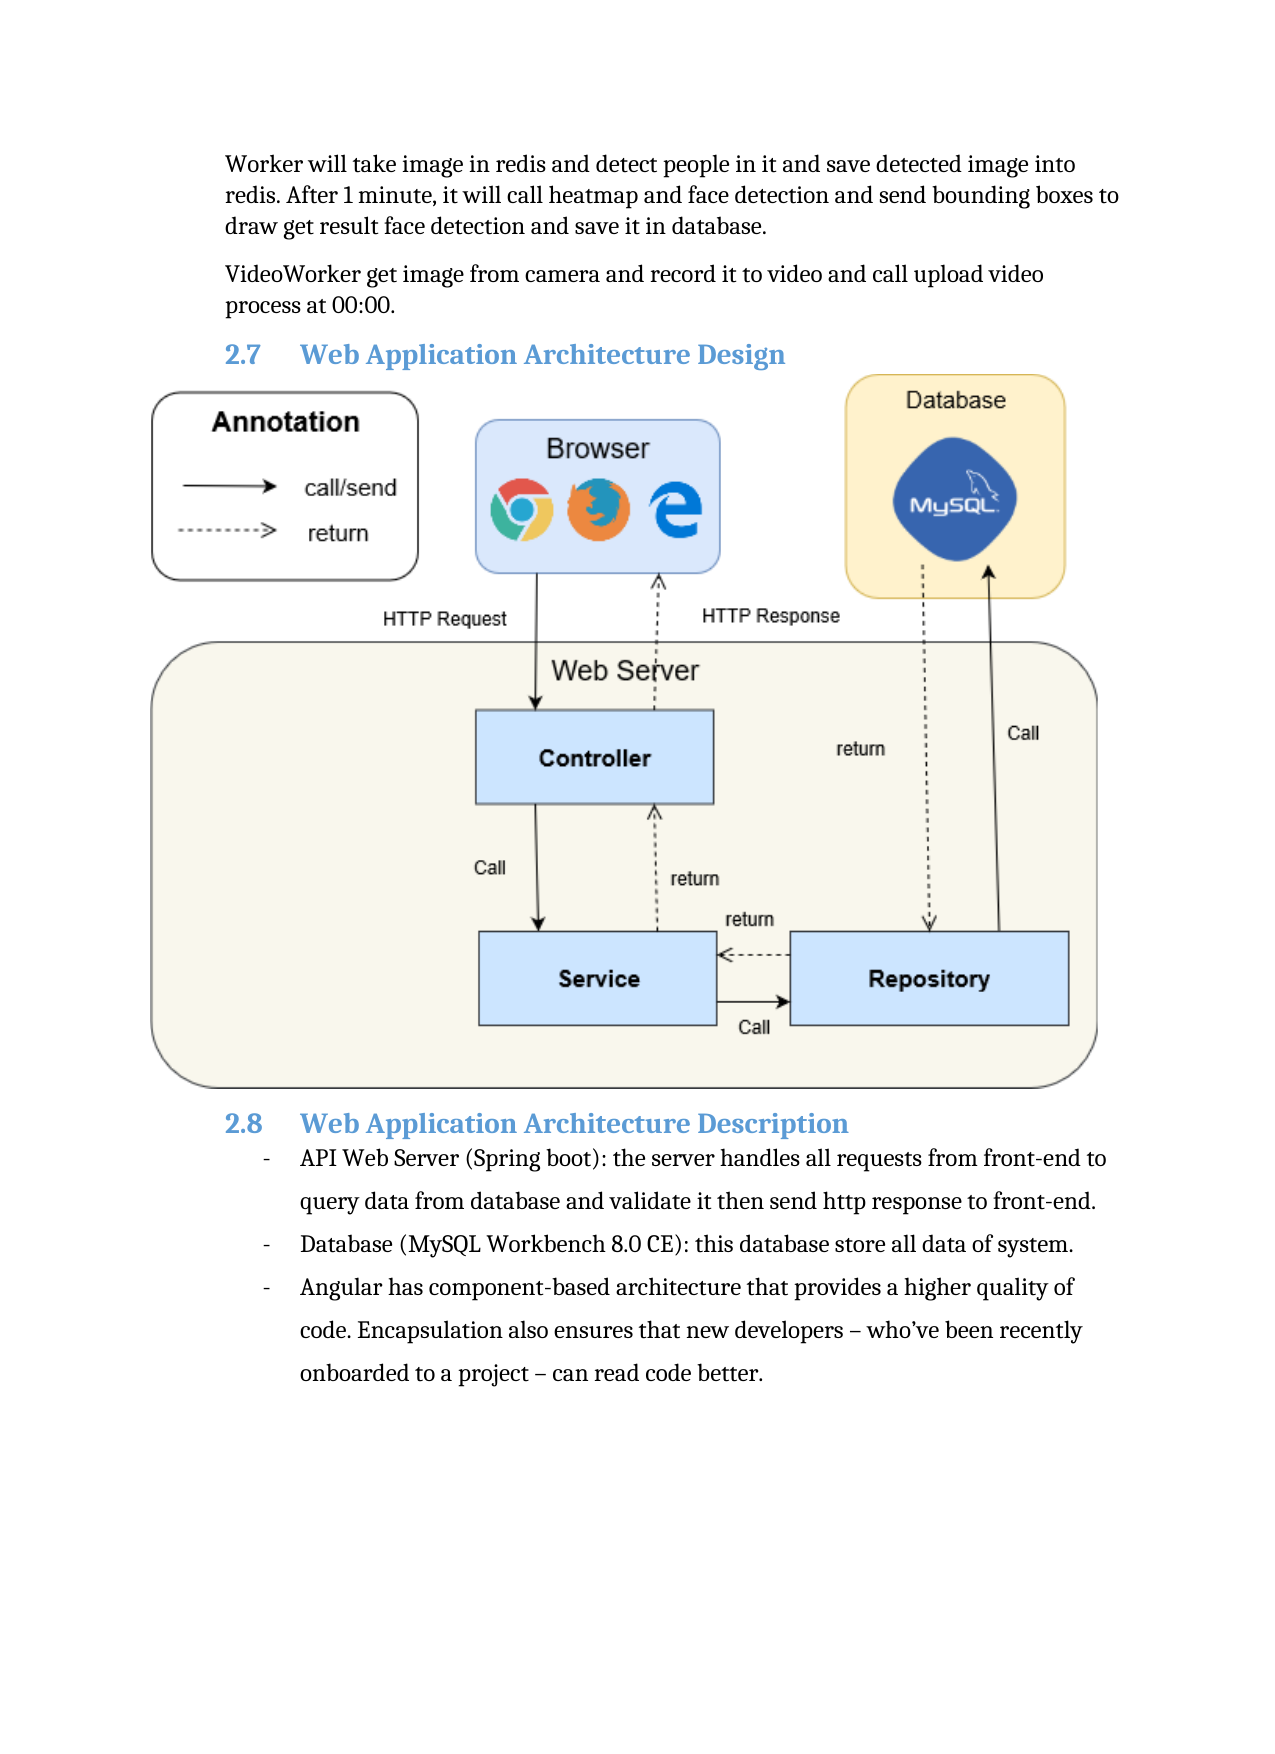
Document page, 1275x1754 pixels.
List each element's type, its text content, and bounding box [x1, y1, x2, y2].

text Worker will take image in redis and detect people in it and save detected image into redis. After 1 minute, it will call heatmap and face detection and send bounding boxes to draw get result face detection and save it in database. [225, 150, 1125, 241]
picture [150, 374, 1098, 1089]
text VideoWorker get image from camera and record it to video and call upload video process at 00:00. [225, 260, 1125, 319]
list Angular has component-based architecture that provides a higher quality of code. Encapsulation also ensures that new developers – who’ve been recently onboarded to a project – can read code better. [262, 1273, 1125, 1388]
list Database (MySQL Workbench 8.0 CE): this database store all data of system. [262, 1230, 1125, 1258]
list API Web Server (Spring boot): the server handles all requests from front-end to query data from database and validate it then send http response to front-end. [262, 1143, 1125, 1215]
subtitle Web Application Architecture Design [225, 338, 1125, 372]
subtitle Web Application Architecture Description [225, 1107, 1125, 1141]
